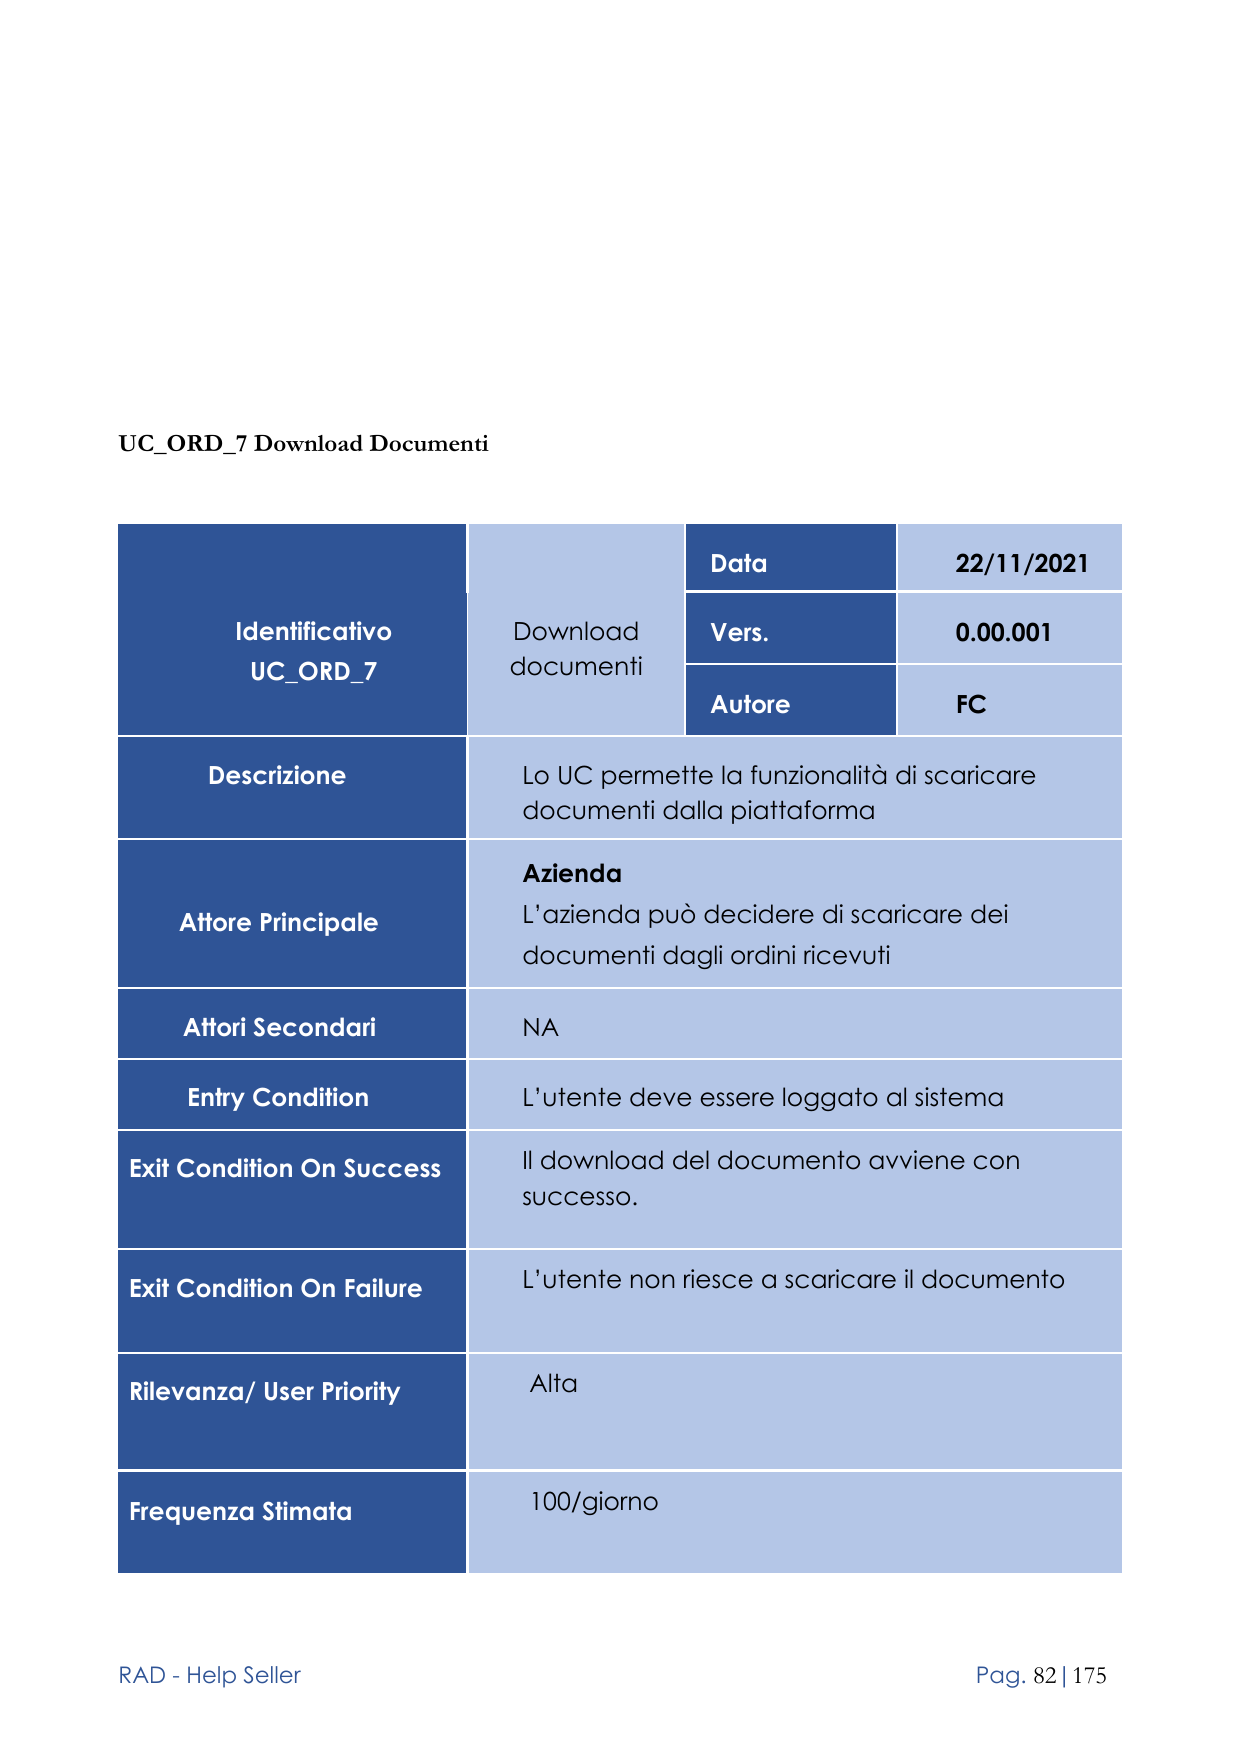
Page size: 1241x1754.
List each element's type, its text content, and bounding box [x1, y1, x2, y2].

table_cell L’utente non riesce a scaricare il documento [469, 1250, 1122, 1352]
table_cell NA [469, 989, 1122, 1058]
table_cell Exit Condition On Success [118, 1131, 466, 1248]
table_cell Alta [469, 1354, 1122, 1469]
table_cell Entry Condition [118, 1060, 466, 1129]
table_header Data [686, 524, 896, 590]
table_cell FC [898, 665, 1122, 735]
table_cell Vers. [686, 593, 896, 663]
text UC_ORD_7 Download Documenti [118, 429, 1122, 458]
table_cell Exit Condition On Failure [118, 1250, 466, 1352]
table_cell L’utente deve essere loggato al sistema [469, 1060, 1122, 1129]
table_cell Autore [686, 665, 896, 735]
table_header Identificativo UC_ORD_7 [118, 524, 467, 735]
table_cell Frequenza Stimata [118, 1472, 466, 1573]
table_header Download documenti [468, 524, 684, 735]
table_cell Descrizione [118, 737, 466, 838]
table_cell 0.00.001 [898, 593, 1122, 663]
table_cell Attori Secondari [118, 989, 466, 1058]
table_cell Attore Principale [118, 840, 466, 987]
table_header 22/11/2021 [898, 524, 1122, 590]
table_cell Rilevanza/ User Priority [118, 1354, 466, 1469]
table_cell Lo UC permette la funzionalità di scaricare documenti dalla piattaforma [469, 737, 1122, 838]
table_cell 100/giorno [469, 1472, 1122, 1573]
table_cell Azienda L’azienda può decidere di scaricare dei documenti dagli ordini ricevuti [469, 840, 1122, 987]
table_cell Il download del documento avviene con successo. [469, 1131, 1122, 1248]
